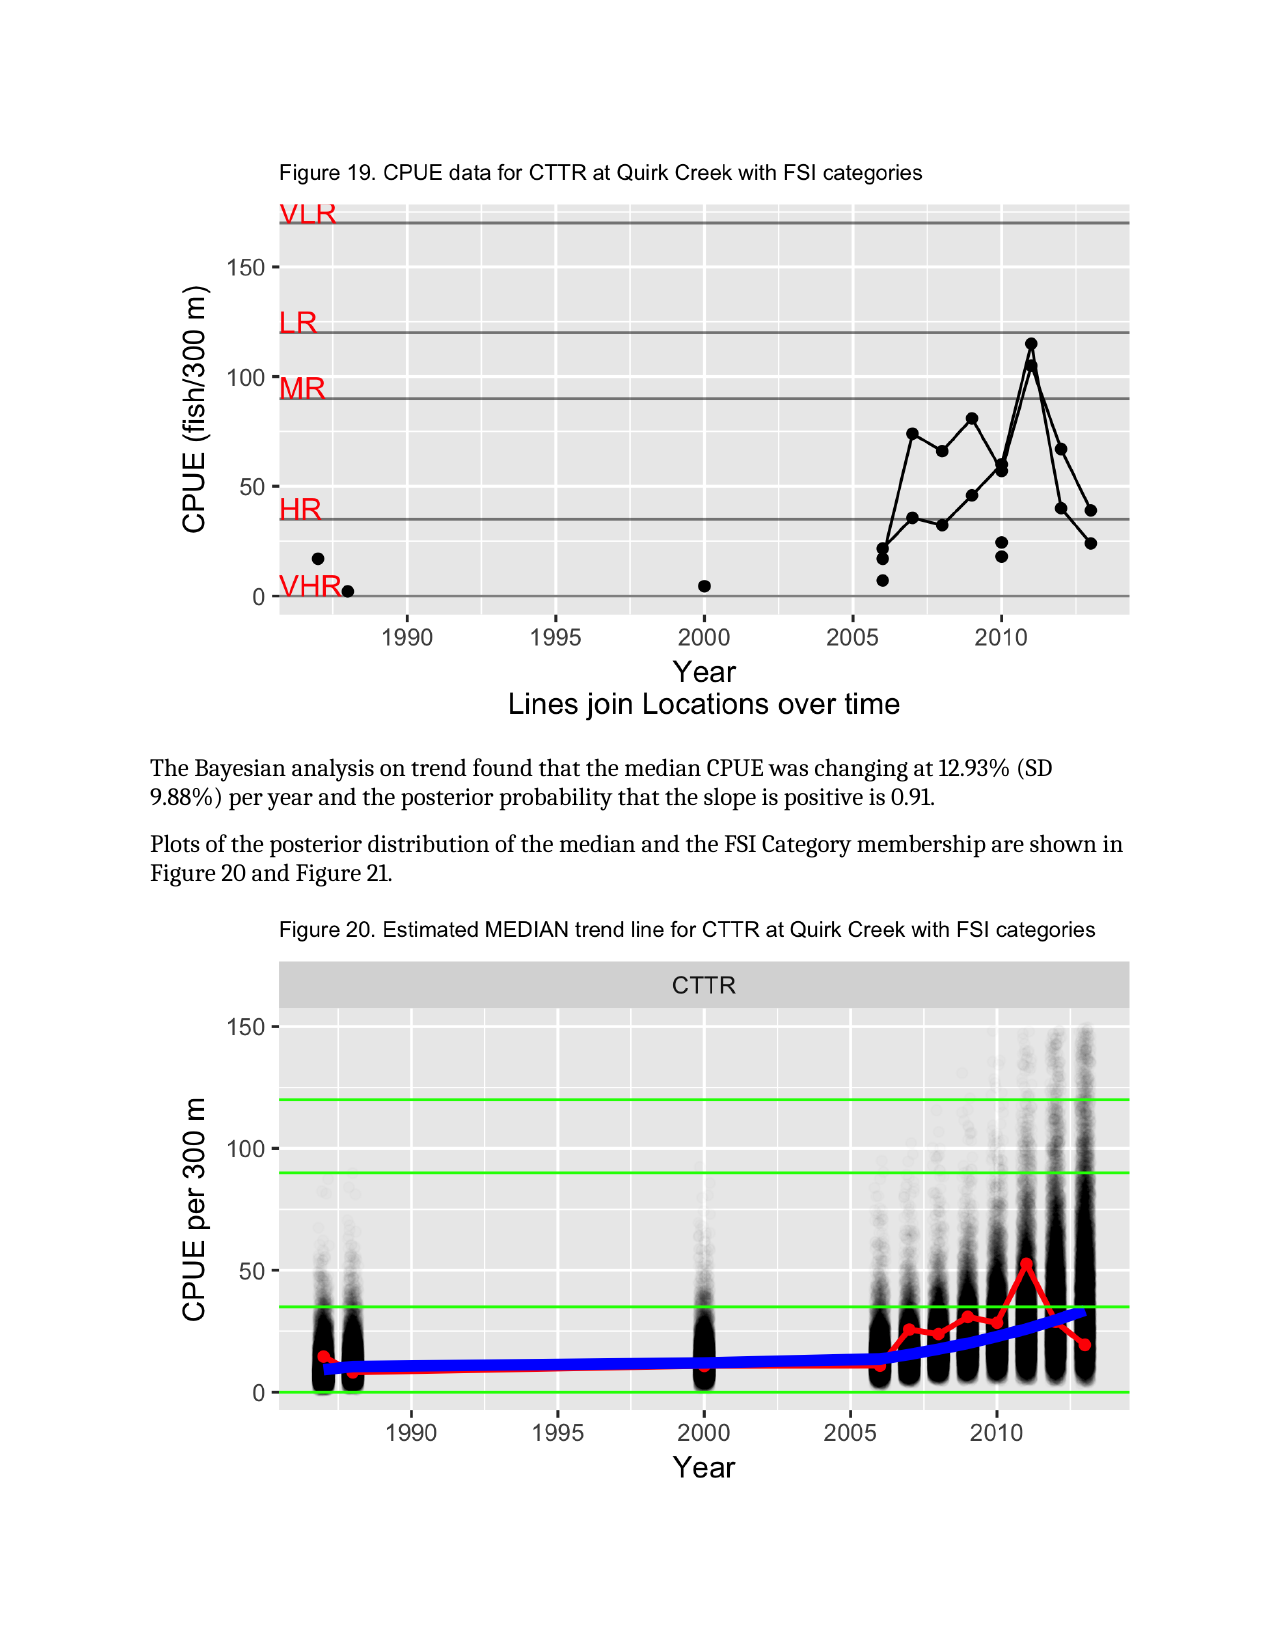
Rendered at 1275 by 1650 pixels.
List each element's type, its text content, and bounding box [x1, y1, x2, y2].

picture [168, 906, 1144, 1492]
picture [168, 150, 1144, 735]
text The Bayesian analysis on trend found that the median CPUE was changing at 12.93% (SD 9.88%) per year and the posterior probability that the slope is positive is 0.91. [150, 754, 1125, 811]
text Plots of the posterior distribution of the median and the FSI Category membership are shown in Figure 20 and Figure 21. [150, 830, 1125, 887]
